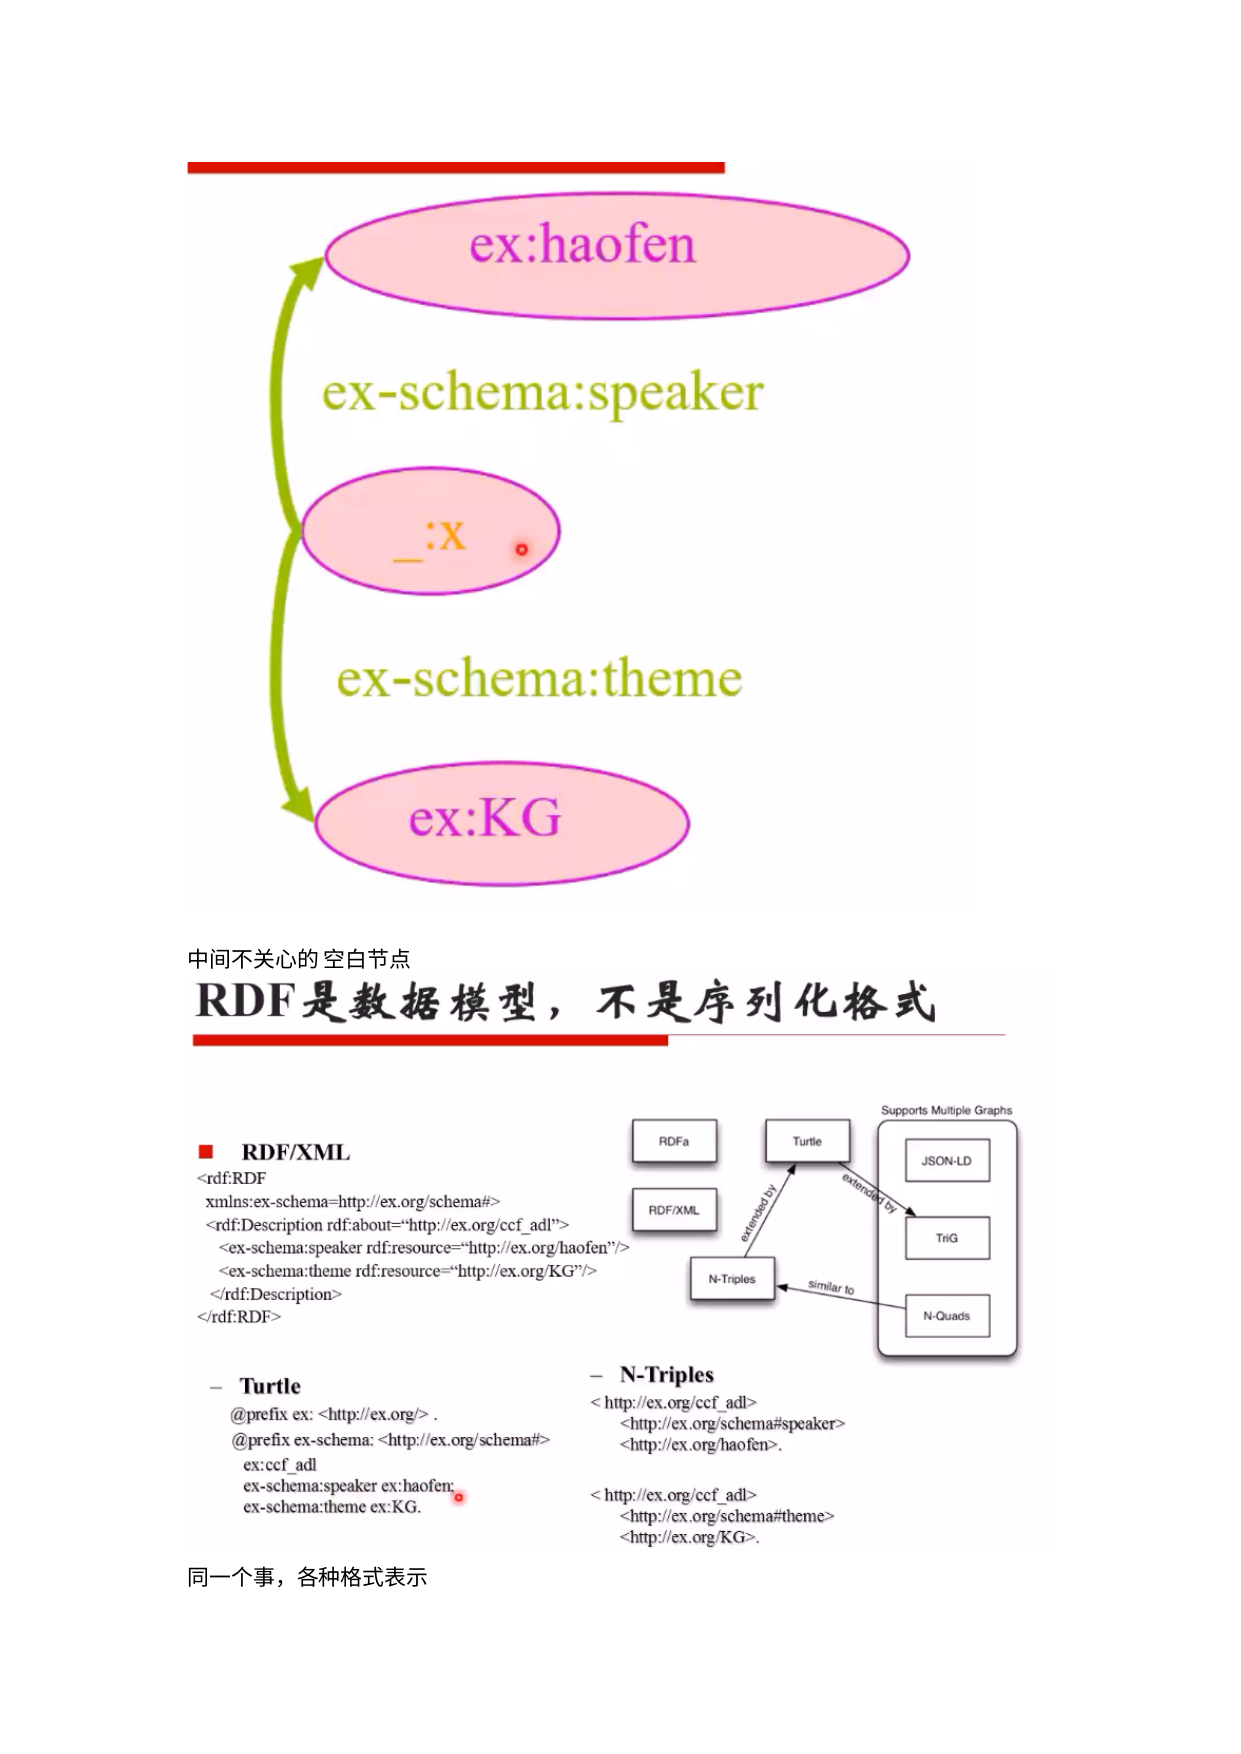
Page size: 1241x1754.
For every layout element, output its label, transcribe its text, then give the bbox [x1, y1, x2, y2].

text 中间不关心的 空白节点 [187, 942, 1053, 974]
picture [187, 162, 975, 911]
text 同一个事，各种格式表示 [187, 1559, 1053, 1592]
picture [187, 974, 1053, 1552]
